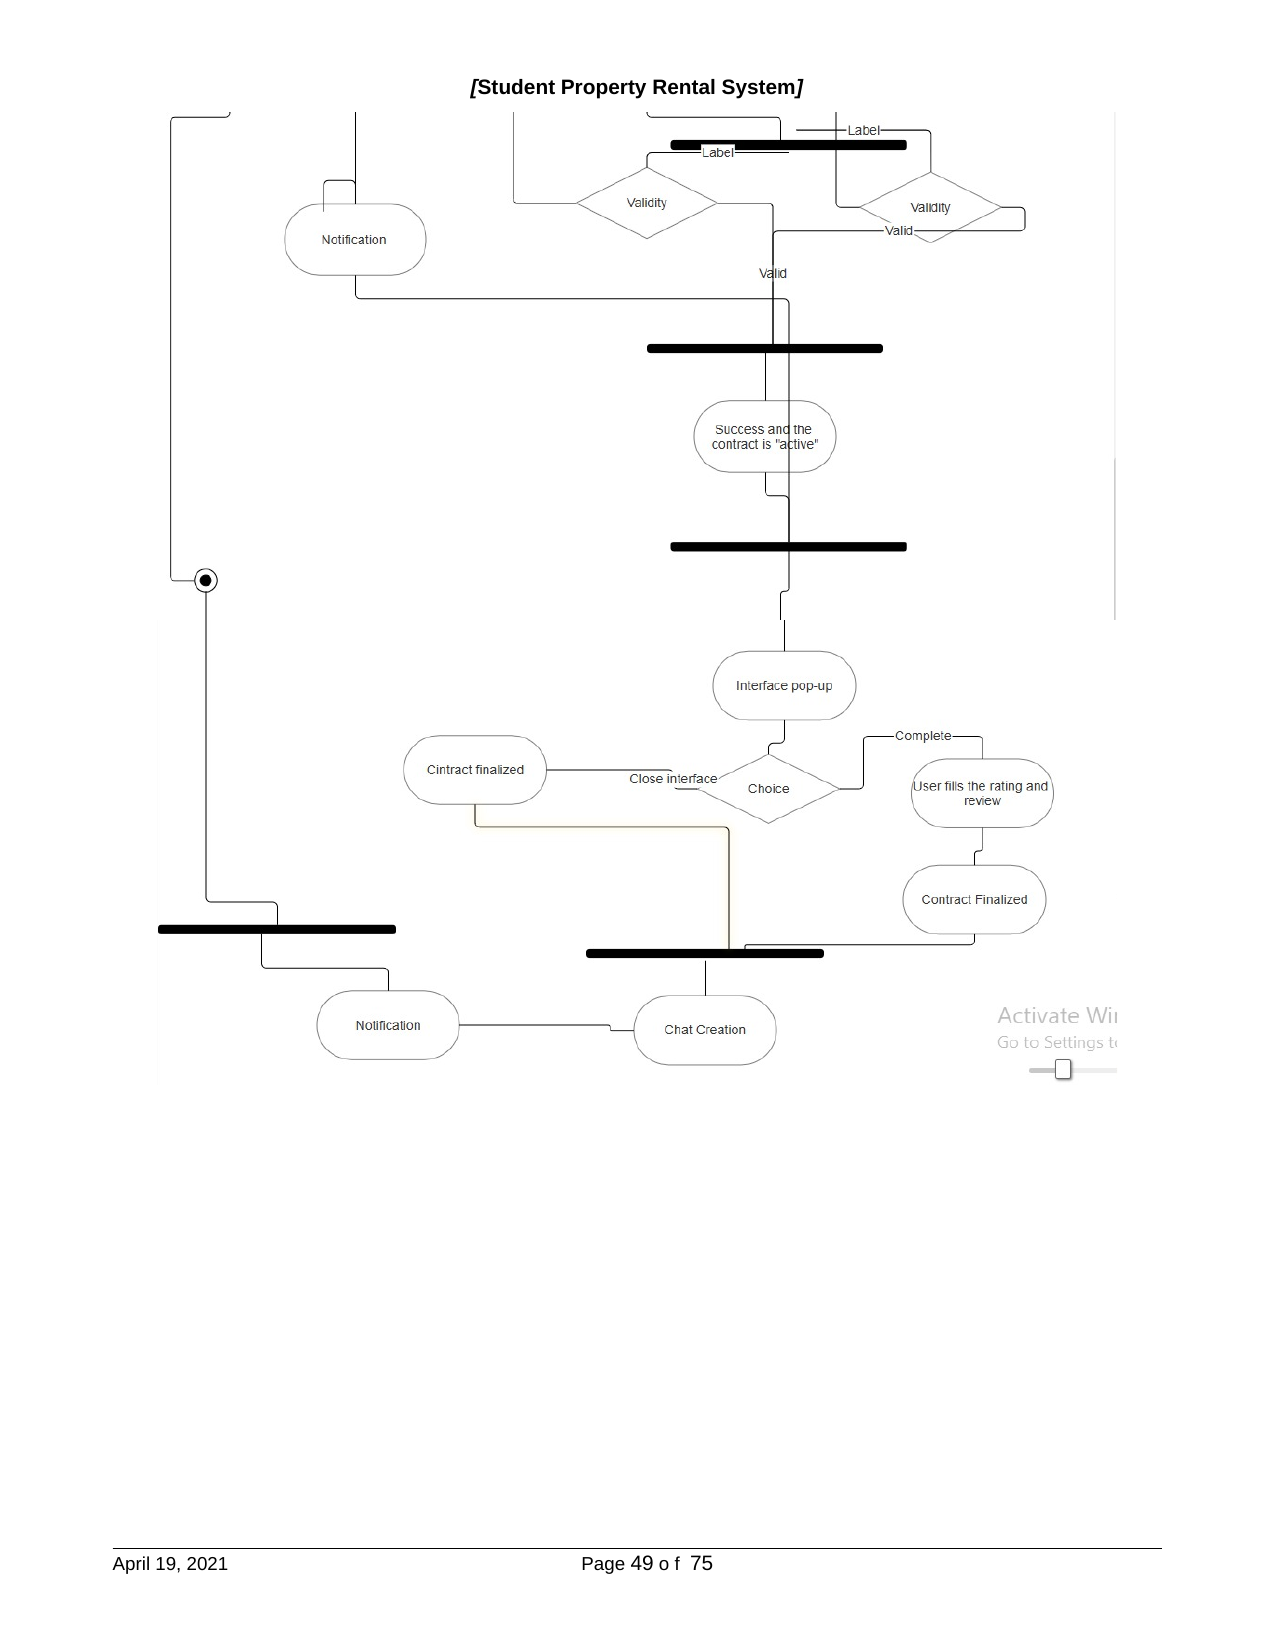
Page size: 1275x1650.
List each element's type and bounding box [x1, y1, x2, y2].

picture [157, 112, 1118, 1085]
